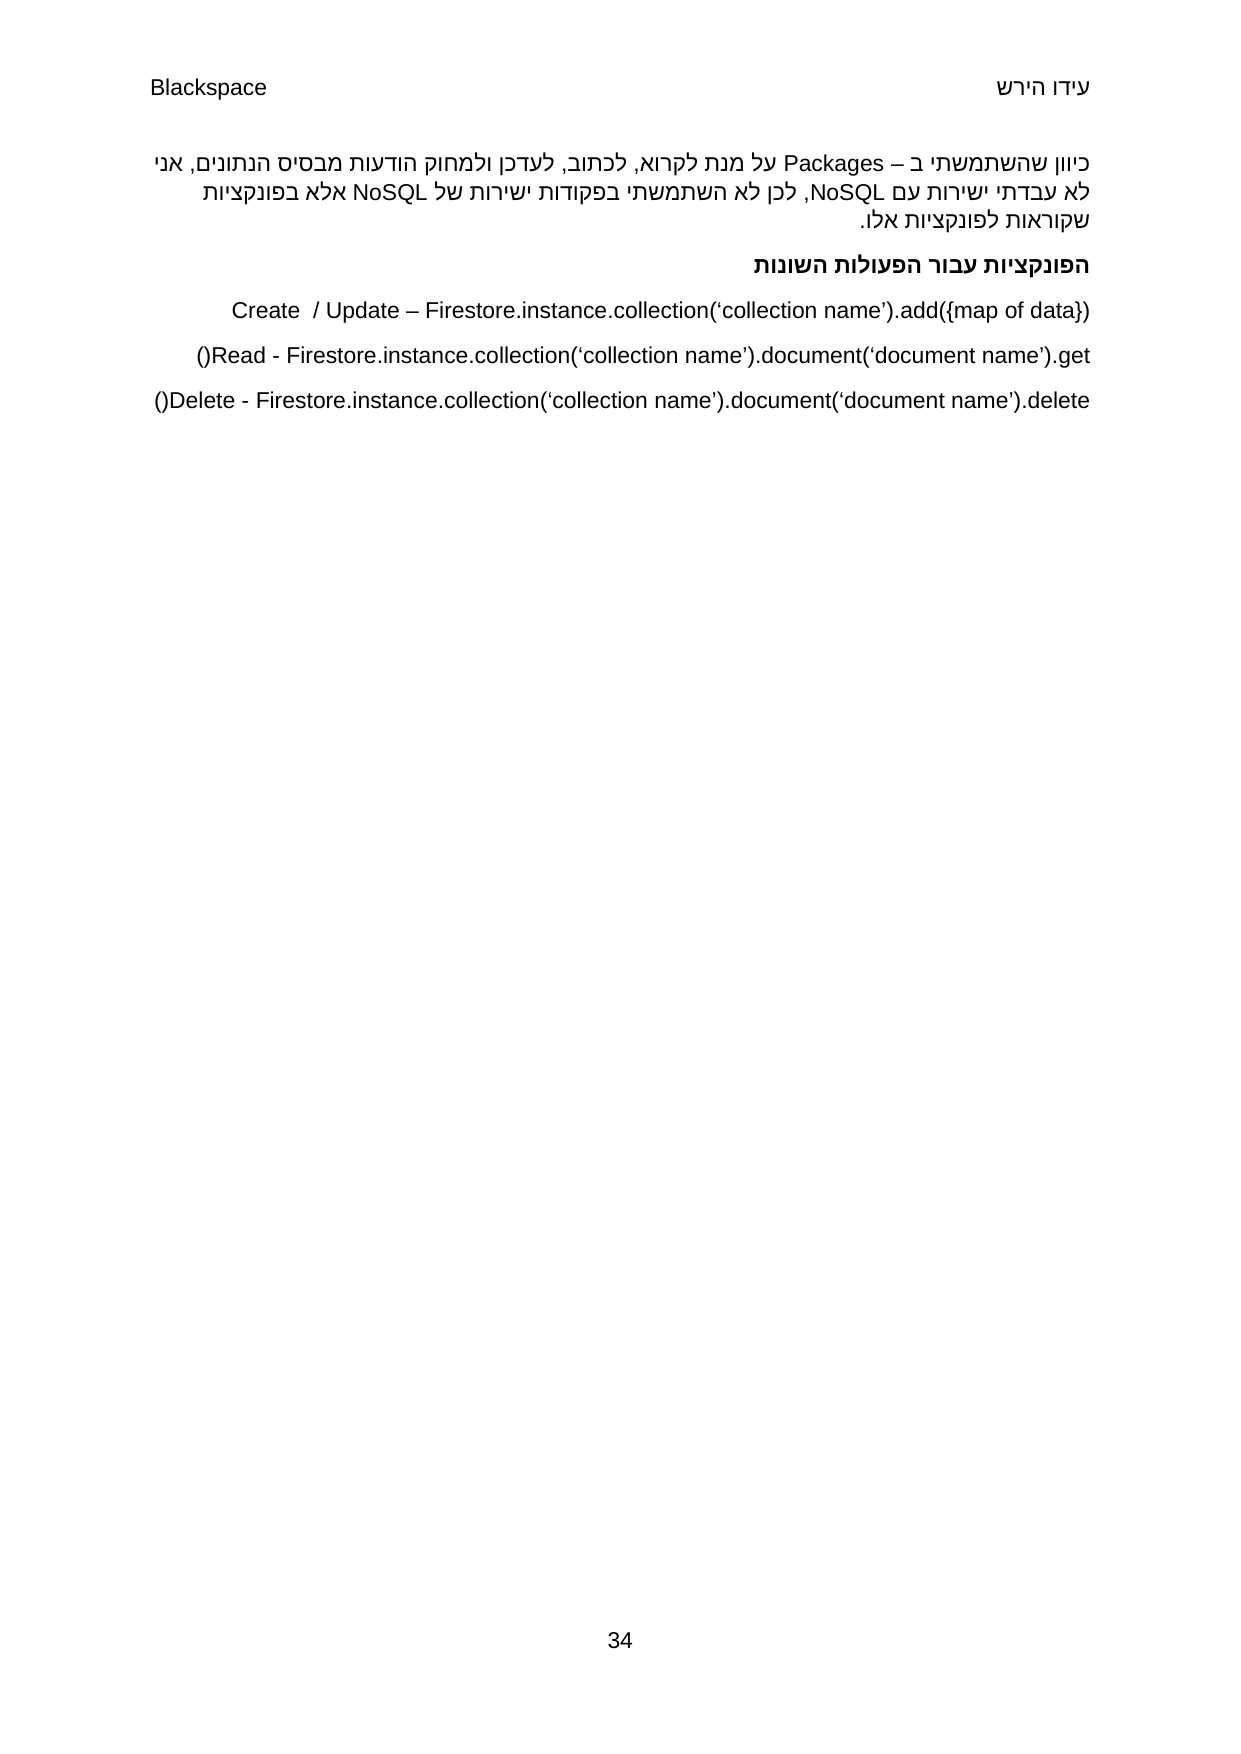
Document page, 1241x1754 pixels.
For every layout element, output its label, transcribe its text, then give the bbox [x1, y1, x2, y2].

text Delete - Firestore.instance.collection(‘collection name’).document(‘document name’).delete() [150, 387, 1090, 414]
text הפונקציות עבור הפעולות השונות [150, 252, 1090, 278]
text Read - Firestore.instance.collection(‘collection name’).document(‘document name’).get() [150, 342, 1090, 368]
text כיוון שהשתמשתי ב – Packages על מנת לקרוא, לכתוב, לעדכן ולמחוק הודעות מבסיס הנתונים, אני לא עבדתי ישירות עם NoSQL, לכן לא השתמשתי בפקודות ישירות של NoSQL אלא בפונקציות שקוראות לפונקציות אלו. [150, 150, 1090, 233]
text Create / Update – Firestore.instance.collection(‘collection name’).add({map of data}) [150, 297, 1090, 323]
